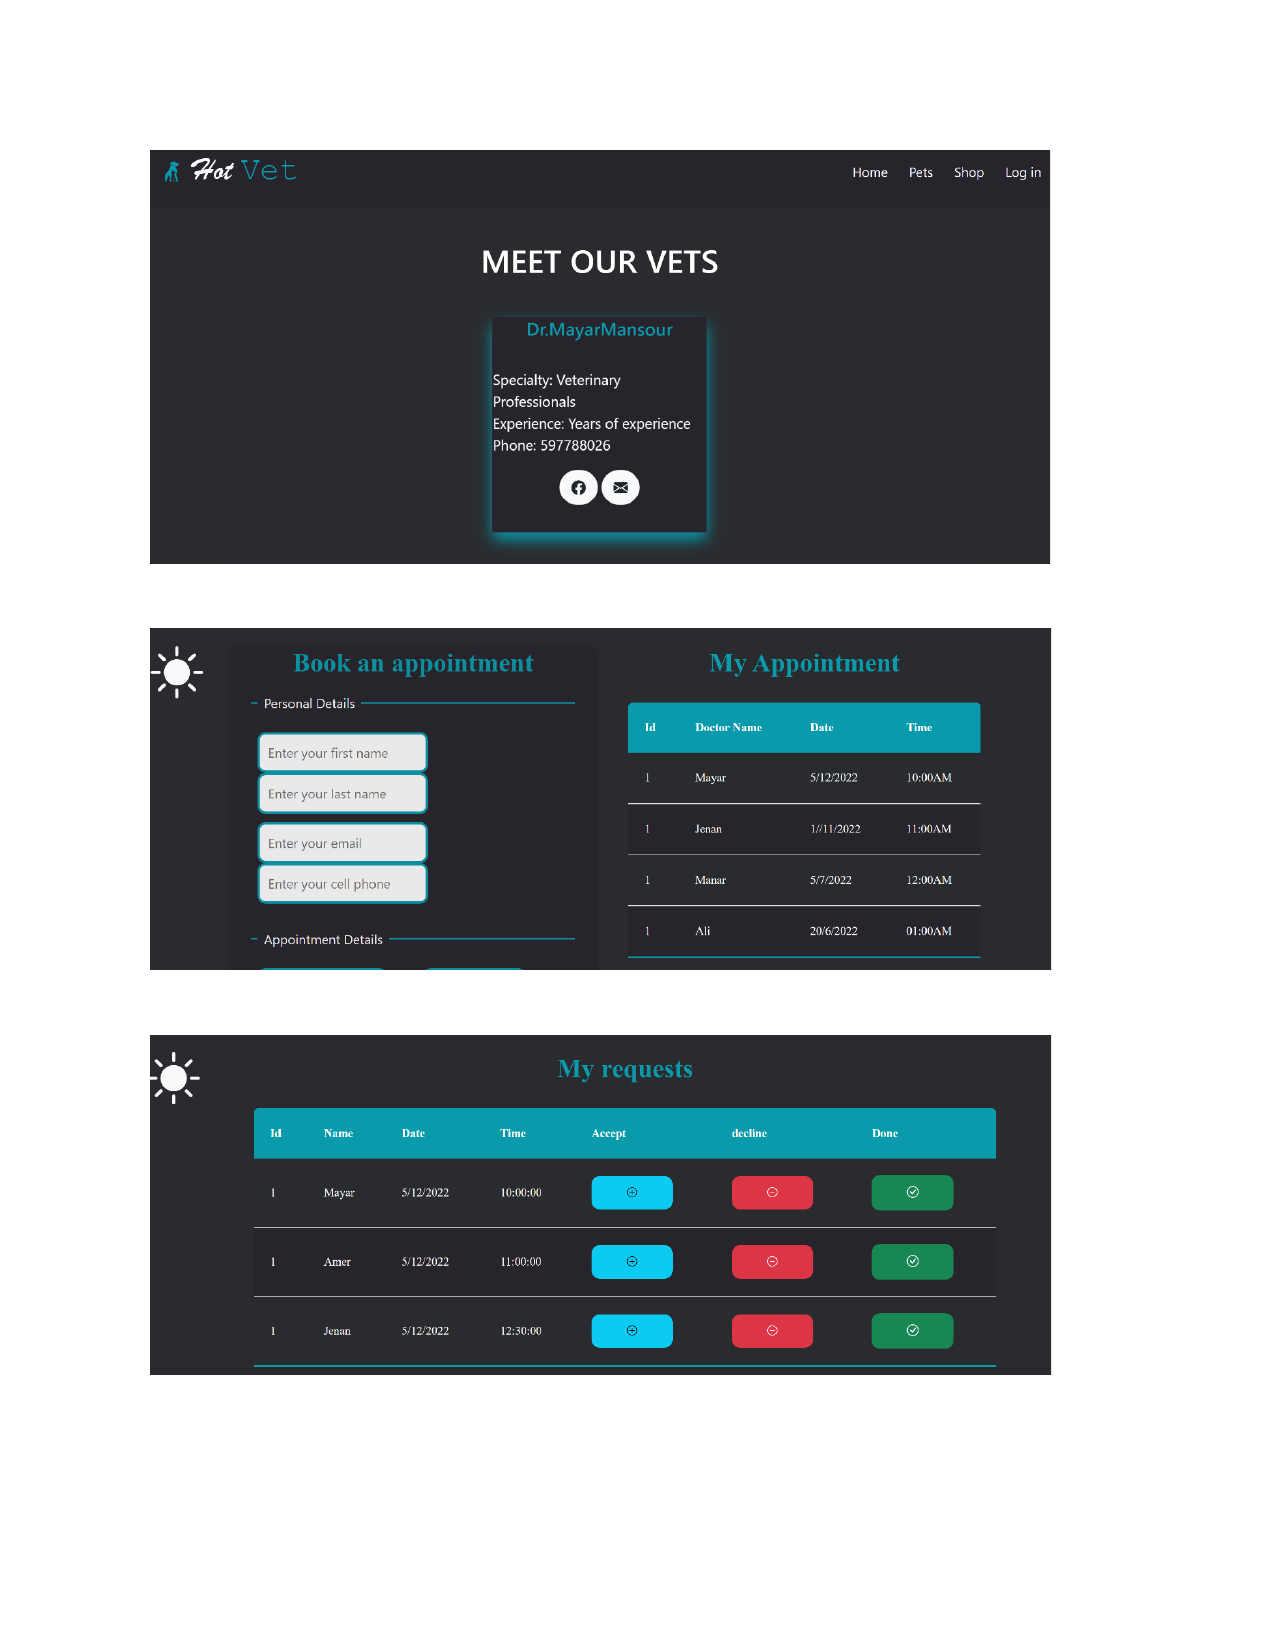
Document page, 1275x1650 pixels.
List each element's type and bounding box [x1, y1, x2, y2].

picture [150, 628, 1052, 970]
picture [150, 1035, 1052, 1375]
picture [150, 150, 1050, 564]
